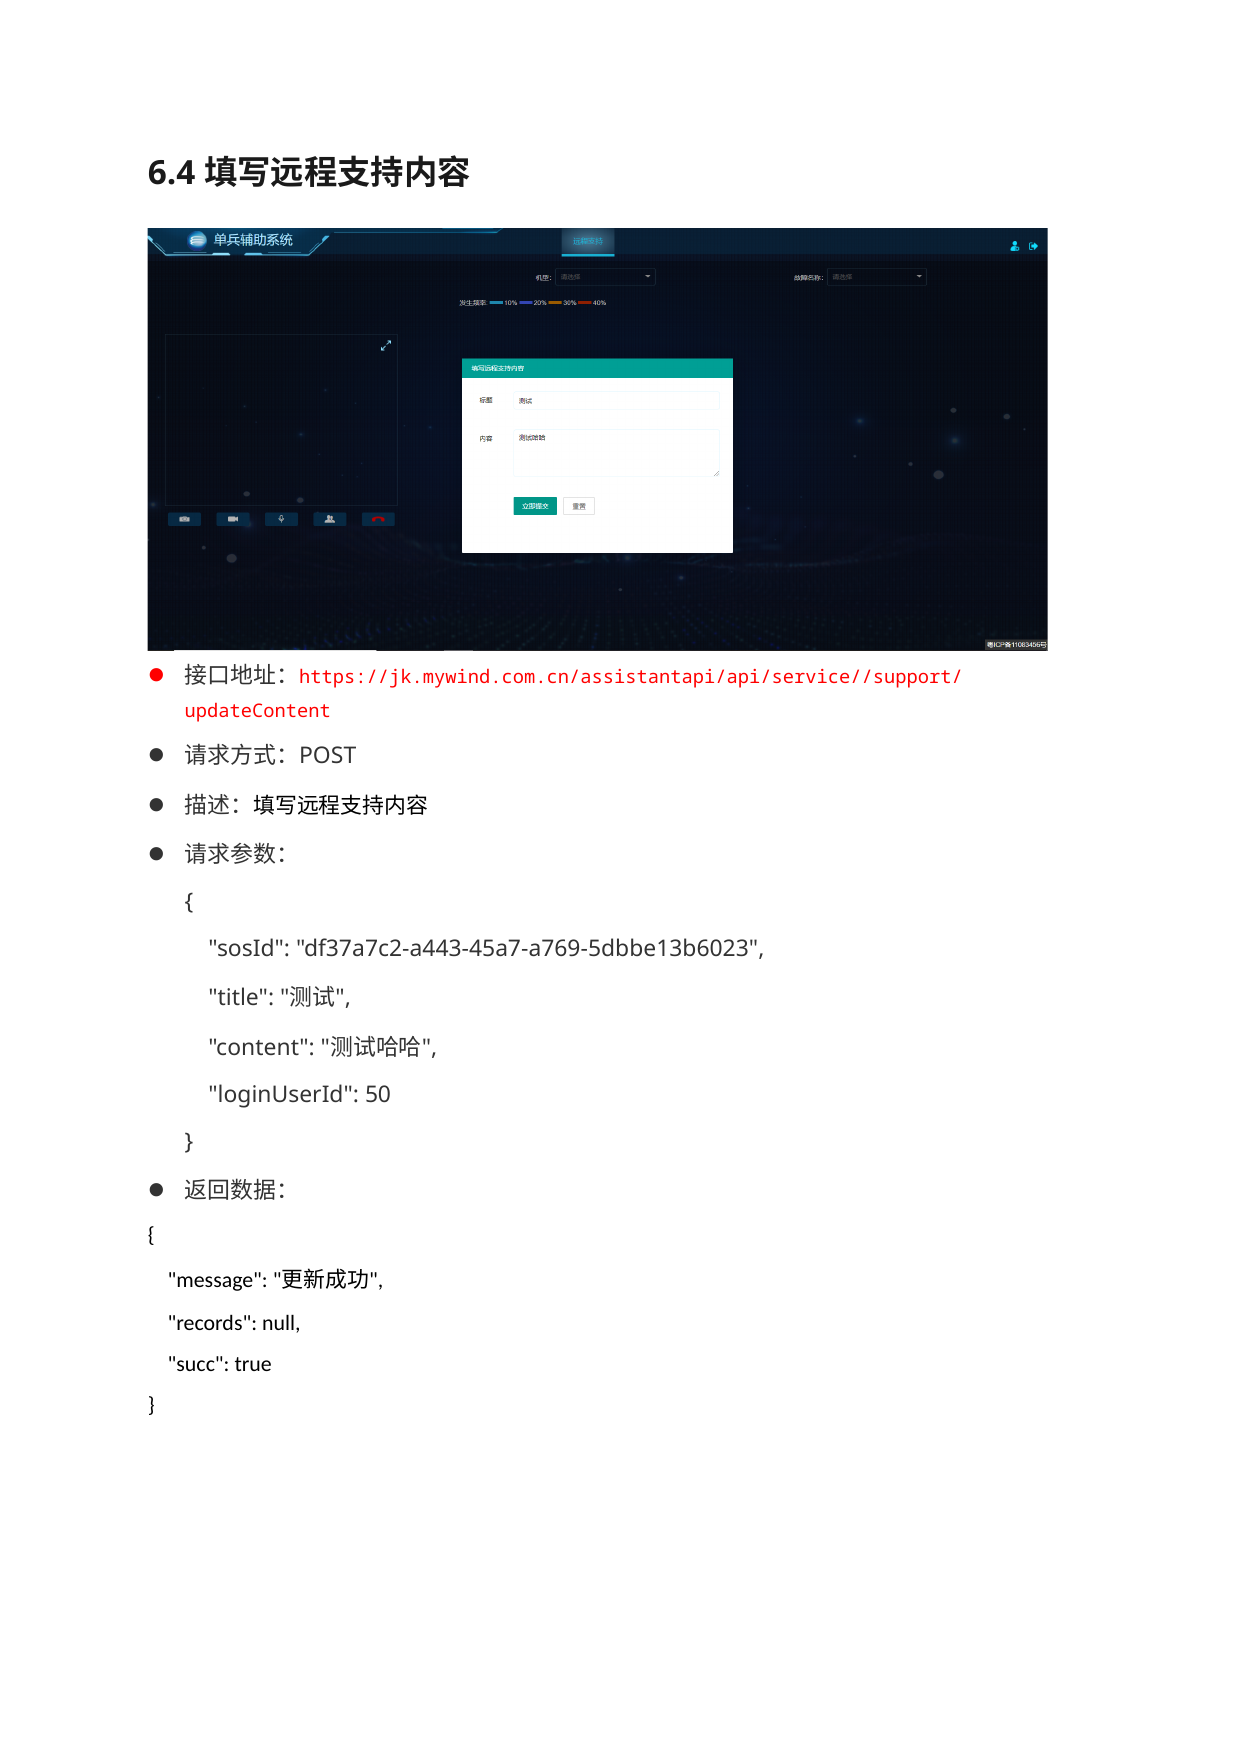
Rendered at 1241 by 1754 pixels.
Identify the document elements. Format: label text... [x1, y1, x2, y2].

subtitle 6.4 填写远程支持内容 [148, 146, 1093, 194]
text "title": "测试", [184, 979, 1093, 1012]
picture [147, 228, 1048, 651]
text "content": "测试哈哈", [184, 1029, 1093, 1062]
list 接口地址：https://jk.mywind.com.cn/assistantapi/api/service//support/updateContent [148, 657, 1093, 723]
text "loginUserId": 50 [184, 1078, 1093, 1109]
text } [184, 1125, 1093, 1156]
list 返回数据： [148, 1172, 1093, 1205]
text } [148, 1391, 1093, 1418]
list 描述：填写远程支持内容 [148, 787, 1093, 820]
text "message": "更新成功", [148, 1262, 1093, 1294]
list 请求参数： [148, 836, 1093, 869]
text { [148, 1221, 1093, 1248]
text "succ": true [148, 1350, 1093, 1377]
list 请求方式：POST [148, 737, 1093, 770]
text { [184, 885, 1093, 917]
text "records": null, [148, 1309, 1093, 1336]
text "sosId": "df37a7c2-a443-45a7-a769-5dbbe13b6023", [184, 932, 1093, 963]
